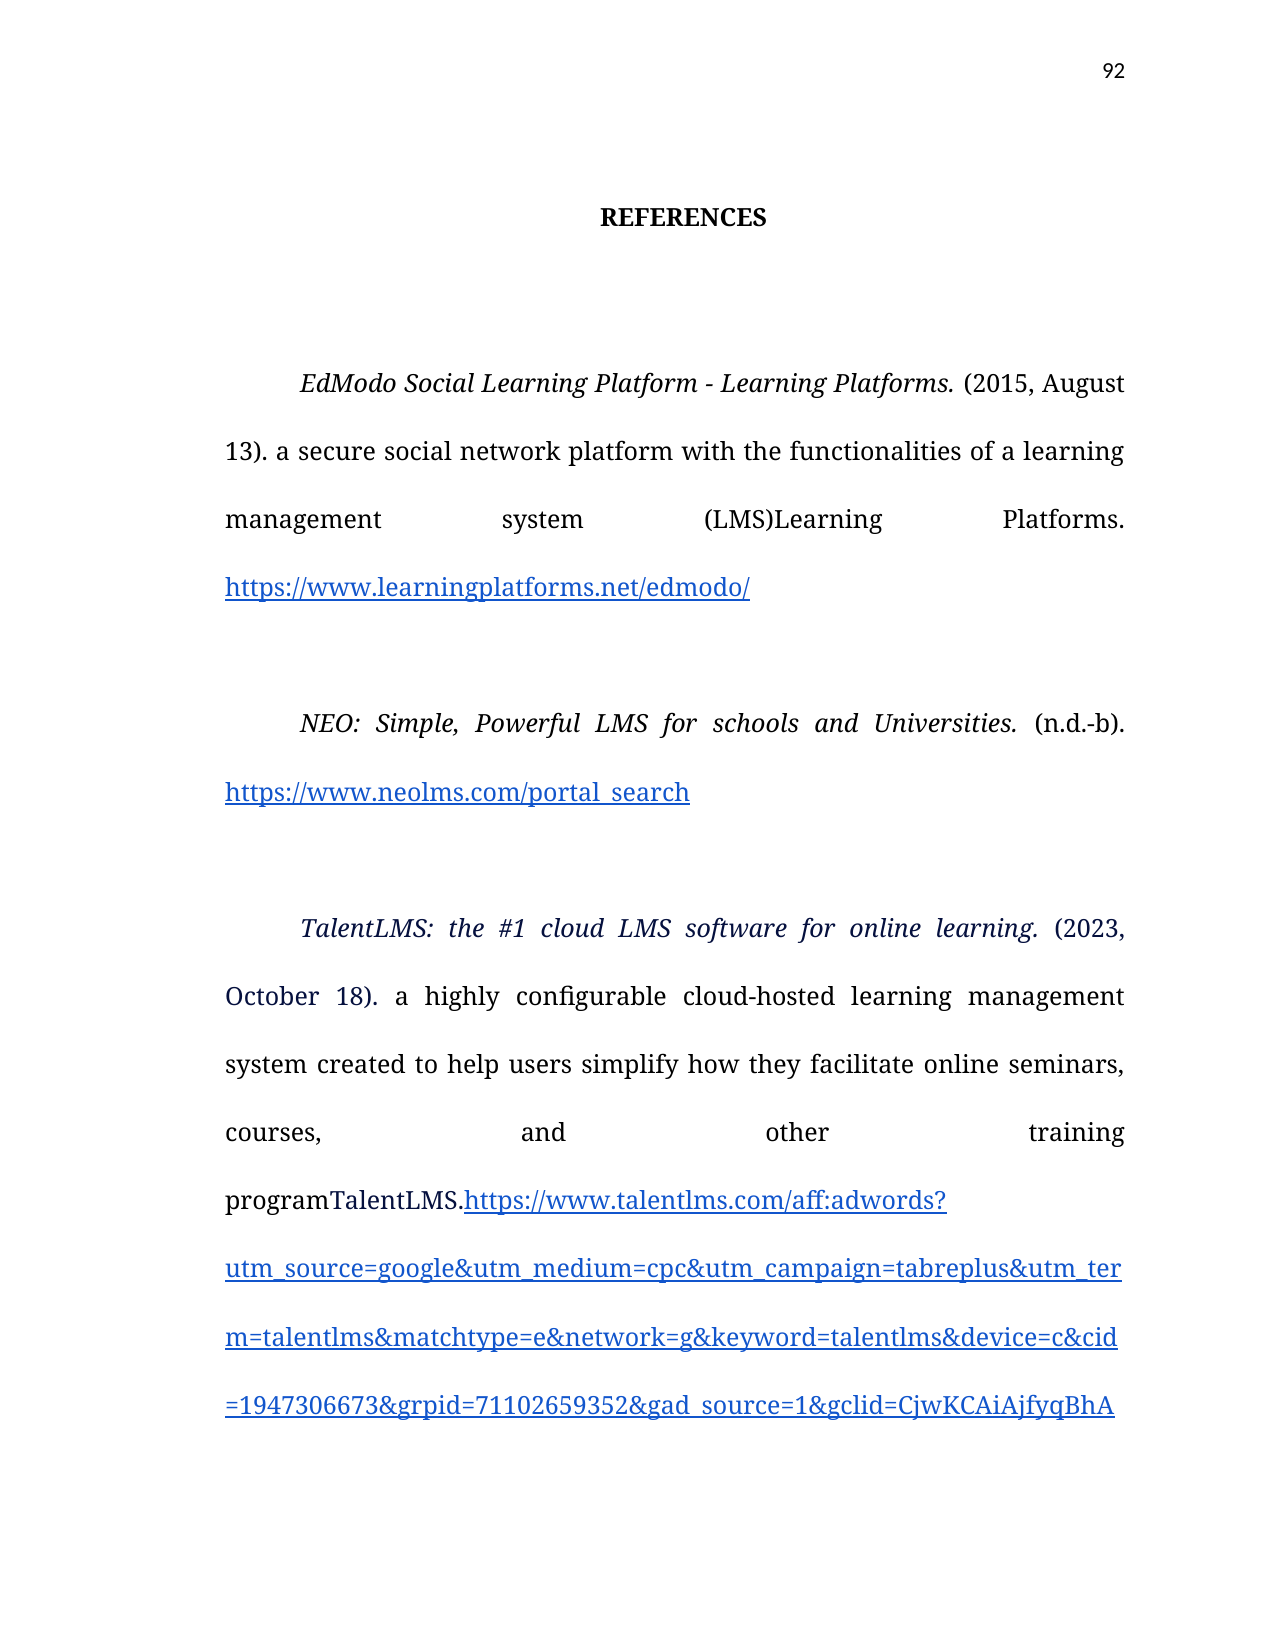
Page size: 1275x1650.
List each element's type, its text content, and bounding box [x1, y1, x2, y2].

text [225, 910, 1125, 1421]
text EdModo Social Learning Platform - Learning Platforms. (2015, August 13). a secure social network platform with the functionalities of a learning management system (LMS)Learning Platforms. https://www.learningplatforms.net/edmodo/ [225, 365, 1125, 604]
subtitle REFERENCES [525, 200, 1125, 234]
text NEO: Simple, Powerful LMS for schools and Universities. (n.d.-b). https://www.neolms.com/portal_search [225, 706, 1125, 808]
